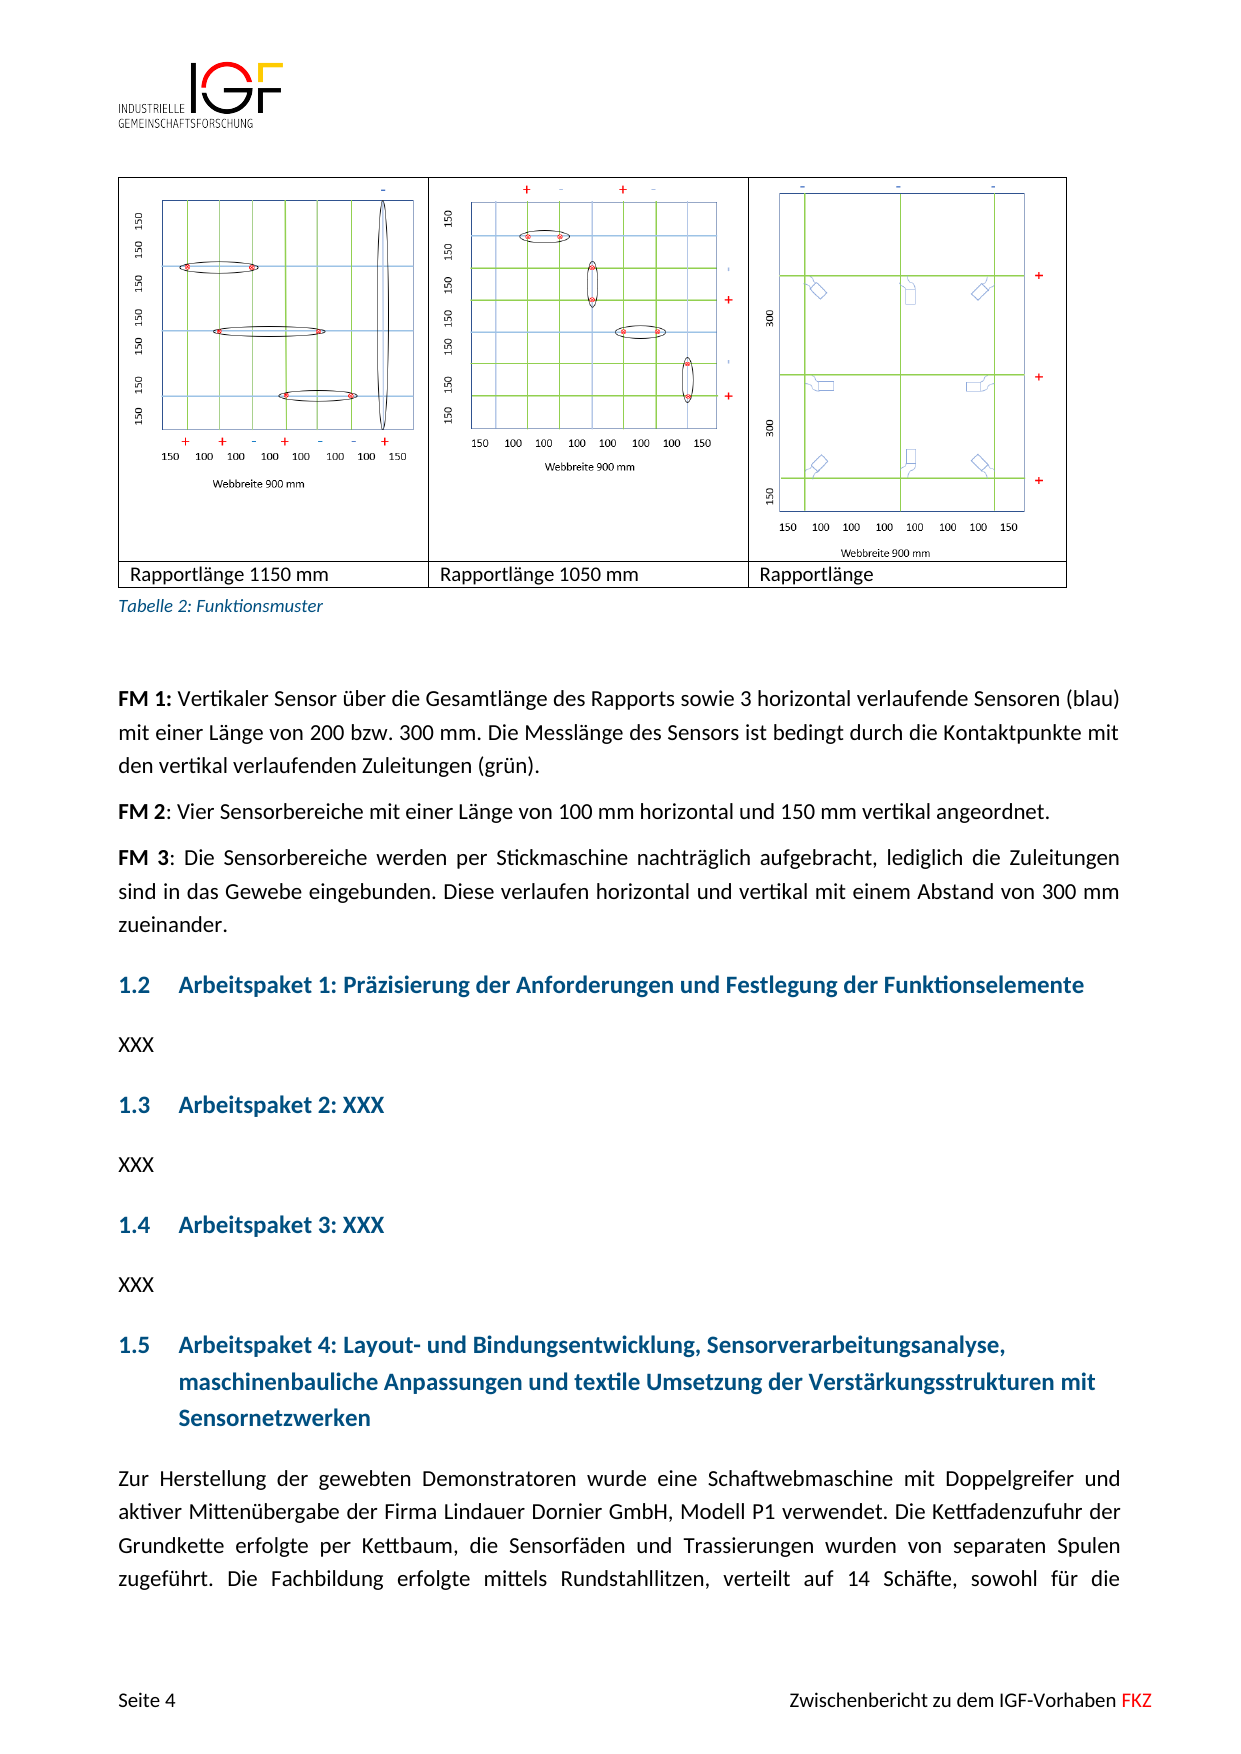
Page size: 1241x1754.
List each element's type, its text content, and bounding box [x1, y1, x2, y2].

table_cell Rapportlänge 1050 mm [429, 562, 748, 587]
picture [759, 178, 1047, 561]
table_cell [429, 178, 748, 561]
table_cell [1047, 178, 1066, 561]
subtitle Arbeitspaket 4: Layout- und Bindungsentwicklung, Sensorverarbeitungsanalyse, maschinenbauliche Anpassungen und textile Umsetzung der Verstärkungsstrukturen mit Sensornetzwerken [118, 1329, 1122, 1433]
text XXX [118, 1151, 1122, 1178]
text FM 3: Die Sensorbereiche werden per Stickmaschine nachträglich aufgebracht, lediglich die Zuleitungen sind in das Gewebe eingebunden. Diese verlaufen horizontal und vertikal mit einem Abstand von 300 mm zueinander. [118, 843, 1122, 938]
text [118, 1464, 1122, 1592]
text XXX [118, 1271, 1122, 1299]
picture [105, 48, 295, 138]
table_cell Rapportlänge [749, 562, 1066, 587]
text XXX [118, 1030, 1122, 1058]
text FM 1: Vertikaler Sensor über die Gesamtlänge des Rapports sowie 3 horizontal verlaufende Sensoren (blau) mit einer Länge von 200 bzw. 300 mm. Die Messlänge des Sensors ist bedingt durch die Kontaktpunkte mit den vertikal verlaufenden Zuleitungen (grün). [118, 684, 1122, 779]
subtitle Arbeitspaket 1: Präzisierung der Anforderungen und Festlegung der Funktionselemente [118, 969, 1122, 999]
table_cell Rapportlänge 1150 mm [119, 562, 428, 587]
picture [129, 178, 418, 494]
text FM 2: Vier Sensorbereiche mit einer Länge von 100 mm horizontal und 150 mm vertikal angeordnet. [118, 797, 1122, 825]
table_cell [119, 178, 428, 561]
subtitle Arbeitspaket 2: XXX [118, 1089, 1122, 1119]
subtitle Arbeitspaket 3: XXX [118, 1209, 1122, 1239]
picture [440, 178, 737, 474]
table_cell [749, 178, 759, 561]
text Tabelle 2: Funktionsmuster [118, 594, 1122, 617]
